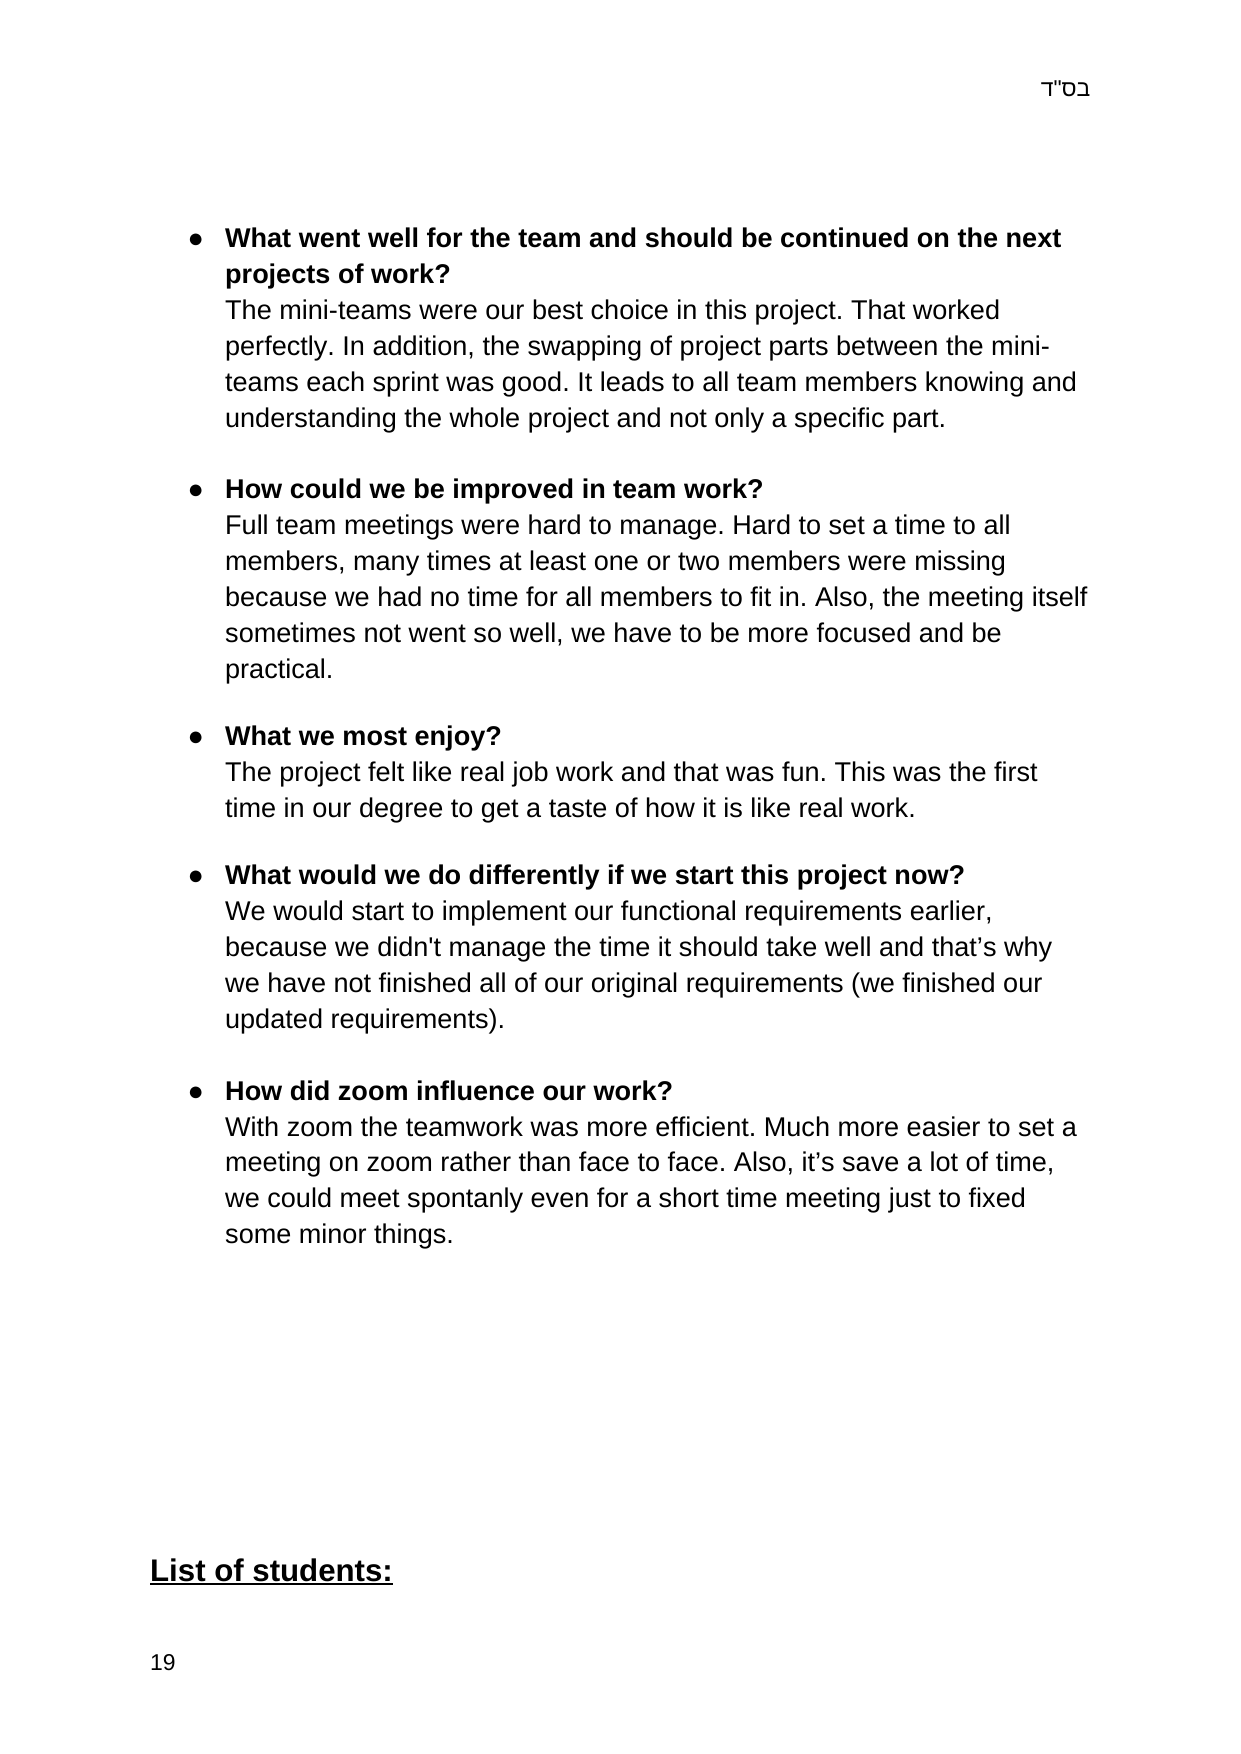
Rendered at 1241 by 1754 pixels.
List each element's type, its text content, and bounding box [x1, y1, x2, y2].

text The mini-teams were our best choice in this project. That worked perfectly. In addition, the swapping of project parts between the mini-teams each sprint was good. It leads to all team members knowing and understanding the whole project and not only a specific part. [225, 294, 1090, 433]
list How did zoom influence our work? [187, 1074, 1090, 1106]
text List of students: [150, 1552, 1090, 1588]
list What went well for the team and should be continued on the next projects of work? [187, 222, 1090, 289]
text The project felt like real job work and that was fun. This was the first time in our degree to get a taste of how it is like real work. [225, 756, 1090, 823]
text Full team meetings were hard to manage. Hard to set a time to all members, many times at least one or two members were missing because we had no time for all members to fit in. Also, the meeting itself sometimes not went so well, we have to be more focused and be practical. [150, 509, 1090, 684]
text With zoom the teamwork was more efficient. Much more easier to set a meeting on zoom rather than face to face. Also, it’s save a lot of time, we could meet spontanly even for a short time meeting just to fixed some minor things. [150, 1111, 1090, 1249]
list What we most enjoy? [187, 720, 1090, 751]
text We would start to implement our functional requirements earlier, because we didn't manage the time it should take well and that’s why we have not finished all of our original requirements (we finished our updated requirements). [225, 895, 1090, 1034]
list How could we be improved in team work? [187, 473, 1090, 505]
list What would we do differently if we start this project now? [187, 859, 1090, 890]
